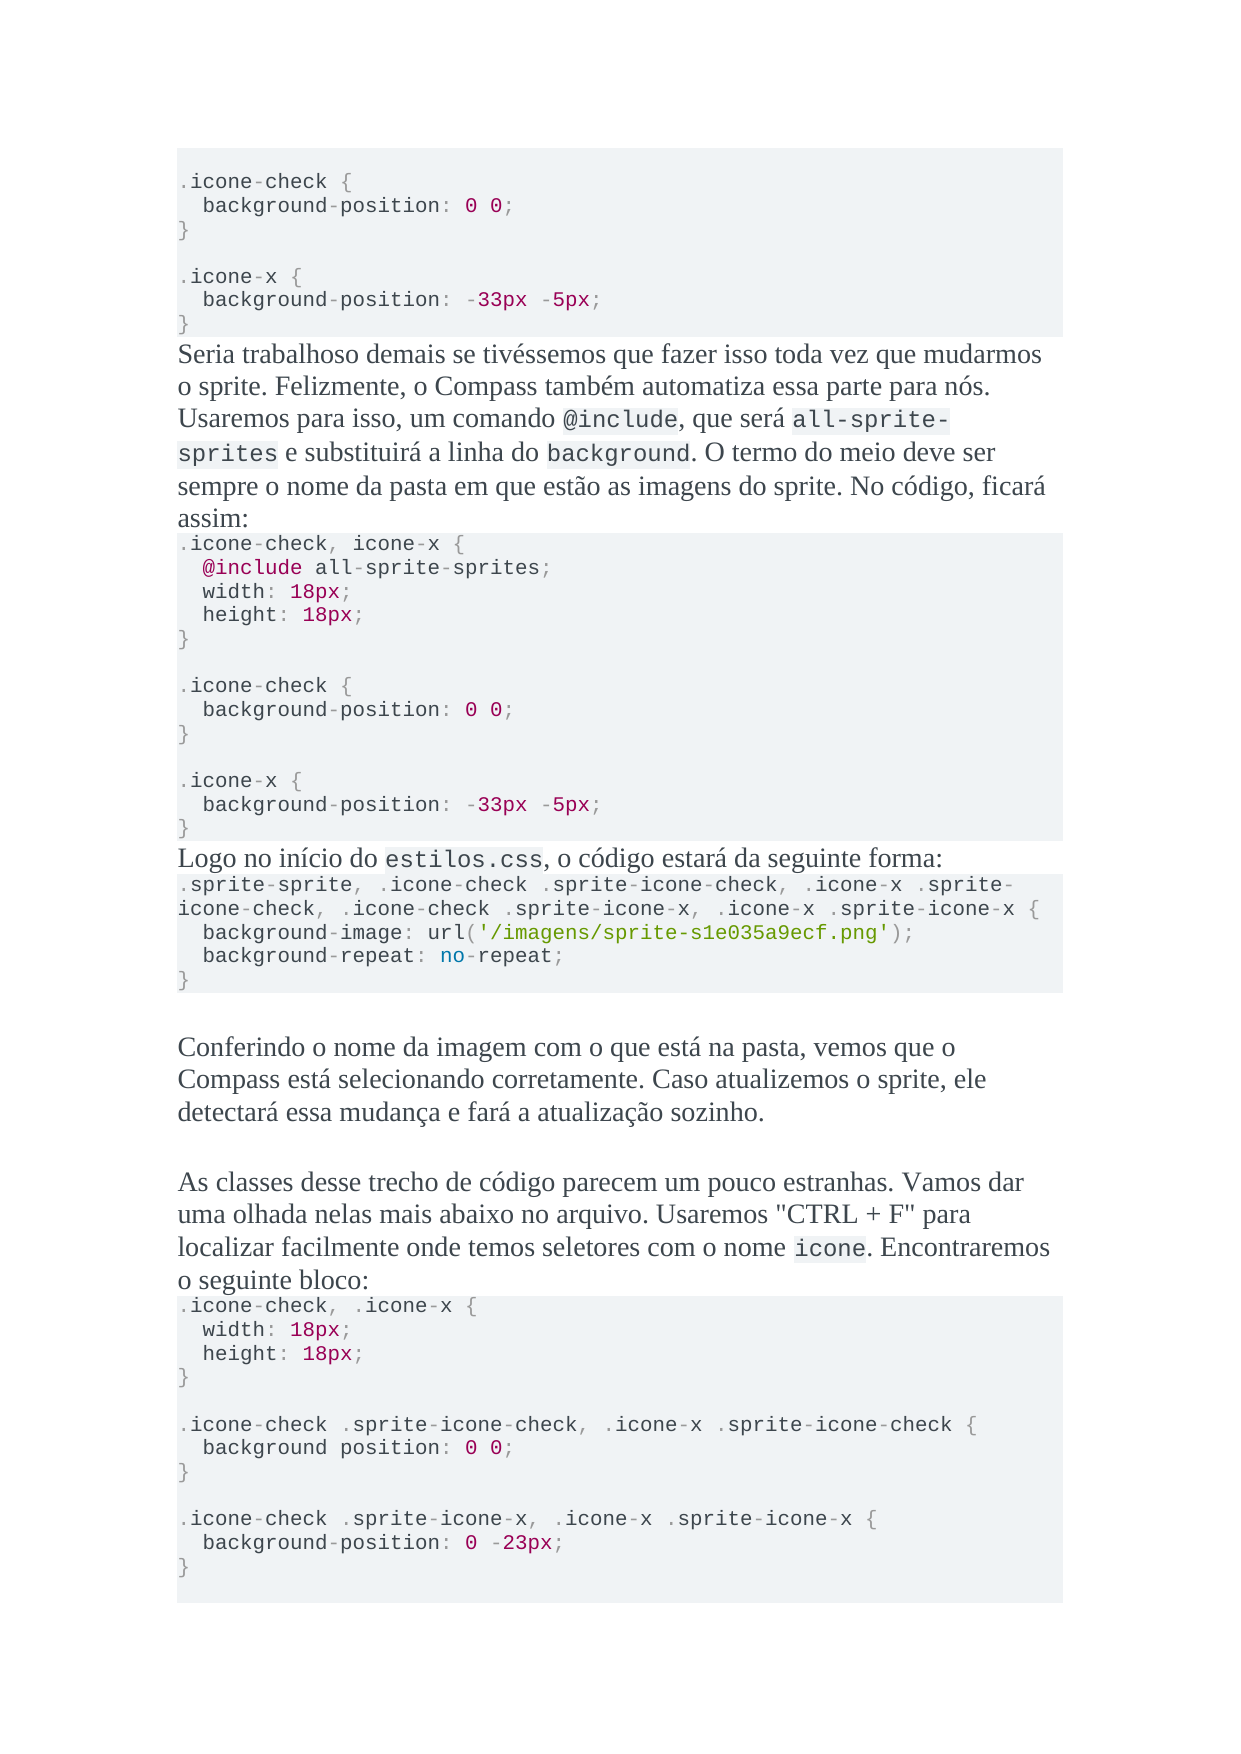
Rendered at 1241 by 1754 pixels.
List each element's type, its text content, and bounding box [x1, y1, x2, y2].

text .icone-check .sprite-icone-check, .icone-x .sprite-icone-check { [177, 1414, 1063, 1437]
text } [177, 969, 1063, 993]
text background-position: 0 0; [177, 699, 1063, 723]
text background-repeat: no-repeat; [177, 945, 1063, 969]
text width: 18px; [177, 581, 1063, 604]
text background position: 0 0; [177, 1437, 1063, 1461]
text .icone-check .sprite-icone-x, .icone-x .sprite-icone-x { [177, 1508, 1063, 1532]
text @include all-sprite-sprites; [177, 557, 1063, 581]
text } [177, 817, 1063, 841]
text .icone-check { [177, 171, 1063, 195]
text .icone-x { [177, 266, 1063, 289]
text As classes desse trecho de código parecem um pouco estranhas. Vamos dar uma olhada nelas mais abaixo no arquivo. Usaremos "CTRL + F" para localizar facilmente onde temos seletores com o nome icone. Encontraremos o seguinte bloco: [177, 1165, 1063, 1296]
text Conferindo o nome da imagem com o que está na pasta, vemos que o Compass está selecionando corretamente. Caso atualizemos o sprite, ele detectará essa mudança e fará a atualização sozinho. [177, 1030, 1063, 1127]
text height: 18px; [177, 1343, 1063, 1366]
text background-position: -33px -5px; [177, 793, 1063, 817]
text Logo no início do estilos.css, o código estará da seguinte forma: [177, 841, 1063, 874]
text } [177, 1366, 1063, 1390]
text .icone-x { [177, 770, 1063, 793]
text } [177, 723, 1063, 746]
text Seria trabalhoso demais se tivéssemos que fazer isso toda vez que mudarmos o sprite. Felizmente, o Compass também automatiza essa parte para nós. Usaremos para isso, um comando @include, que será all-sprite-sprites e substituirá a linha do background. O termo do meio deve ser sempre o nome da pasta em que estão as imagens do sprite. No código, ficará assim: [177, 337, 1063, 533]
text width: 18px; [177, 1319, 1063, 1343]
text height: 18px; [177, 604, 1063, 628]
text .icone-check, .icone-x { [177, 1296, 1063, 1319]
text background-position: 0 0; [177, 195, 1063, 218]
text .icone-check { [177, 675, 1063, 699]
text } [177, 628, 1063, 652]
text background-position: -33px -5px; [177, 289, 1063, 313]
text } [177, 218, 1063, 242]
text background-position: 0 -23px; [177, 1532, 1063, 1556]
text background-image: url('/imagens/sprite-s1e035a9ecf.png'); [177, 922, 1063, 945]
text } [177, 1461, 1063, 1485]
text } [177, 313, 1063, 337]
text } [177, 1556, 1063, 1579]
text .icone-check, icone-x { [177, 533, 1063, 557]
text .sprite-sprite, .icone-check .sprite-icone-check, .icone-x .sprite-icone-check, .icone-check .sprite-icone-x, .icone-x .sprite-icone-x { [177, 874, 1063, 922]
